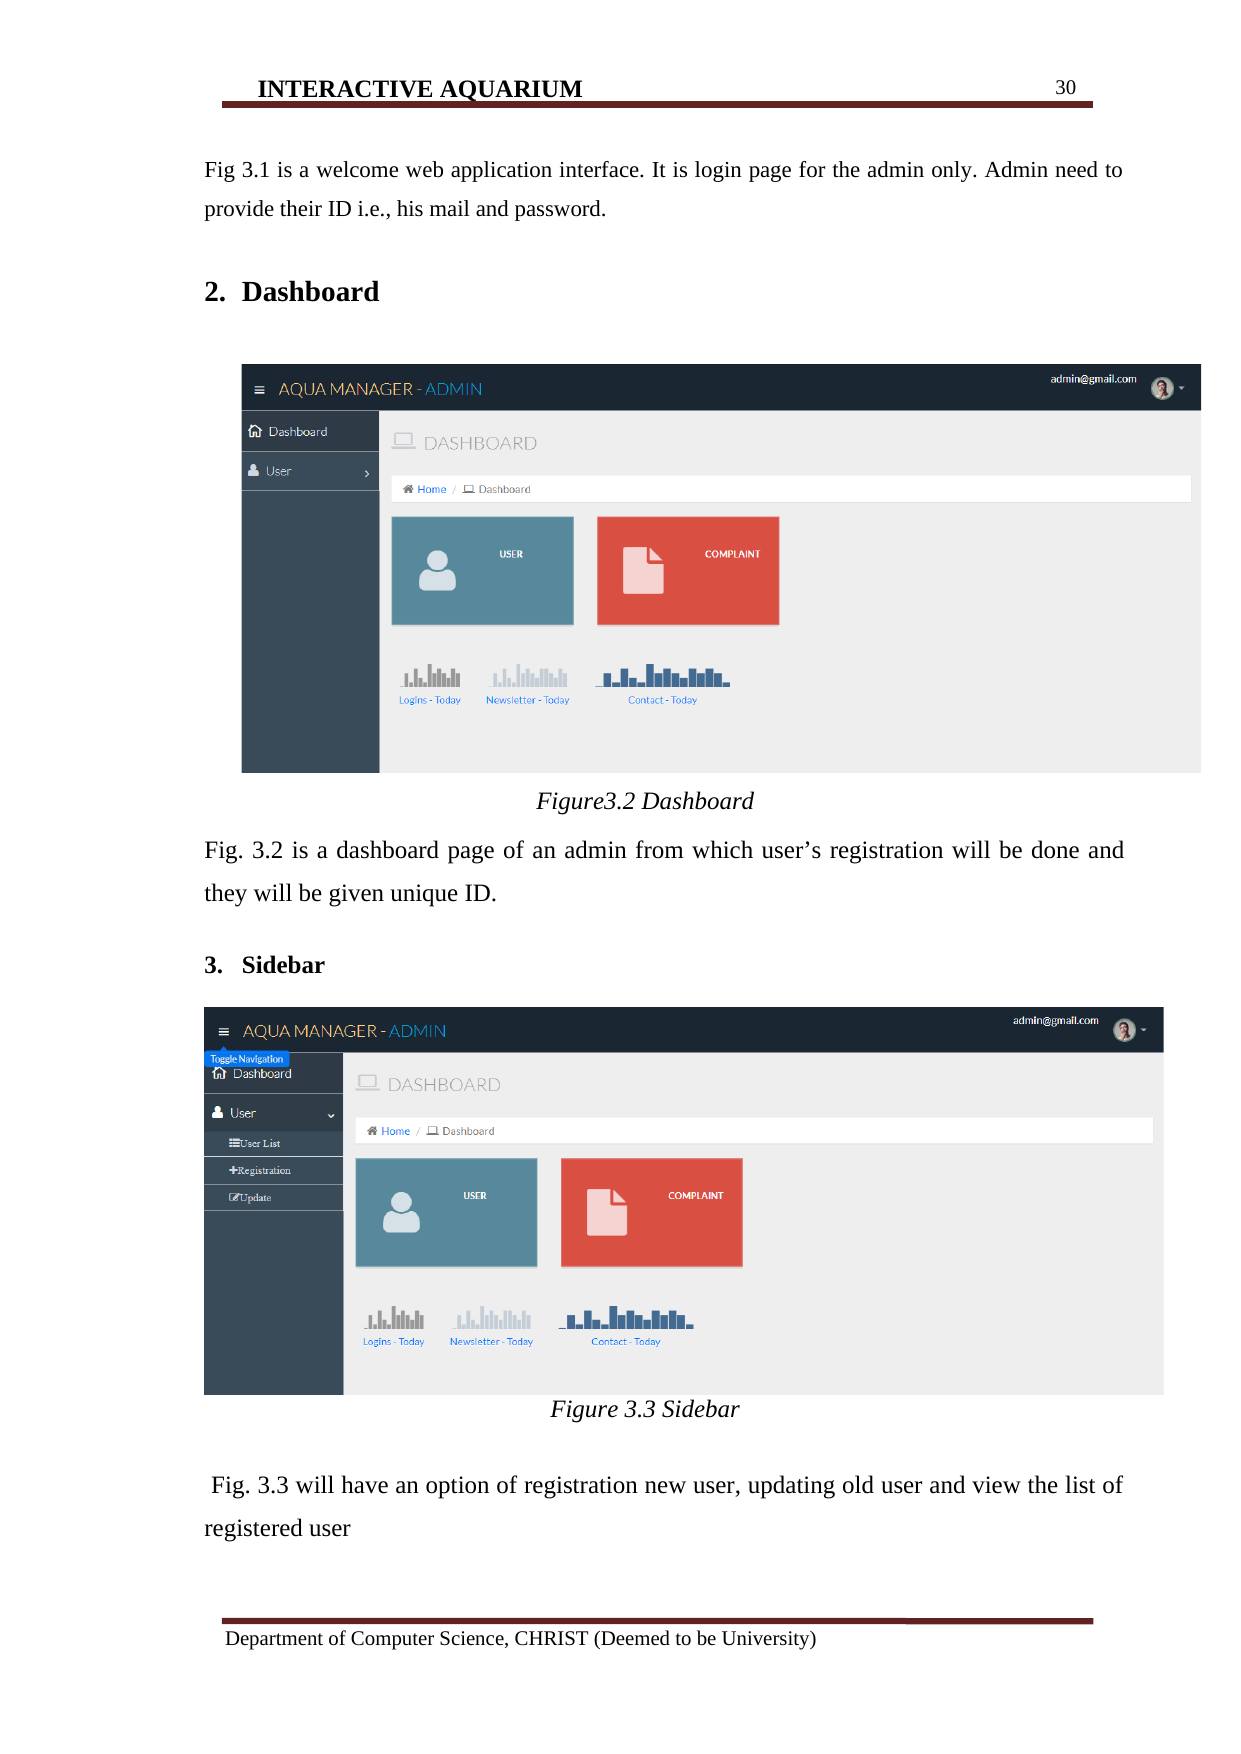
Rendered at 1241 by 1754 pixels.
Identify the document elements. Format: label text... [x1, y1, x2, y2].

text Figure 3.3 Sidebar [167, 1394, 1126, 1423]
text Fig. 3.3 will have an option of registration new user, updating old user and view the list of registered user [204, 1470, 1126, 1542]
text Fig. 3.2 is a dashboard page of an admin from which user’s registration will be done and they will be given unique ID. [204, 835, 1126, 907]
picture [204, 1007, 1164, 1395]
text Fig 3.1 is a welcome web application interface. It is login page for the admin only. Admin need to provide their ID i.e., his mail and password. [204, 156, 1126, 222]
picture [241, 364, 1202, 773]
list Sidebar [204, 950, 1126, 979]
text Figure3.2 Dashboard [167, 786, 1126, 814]
list Dashboard [204, 274, 1126, 308]
